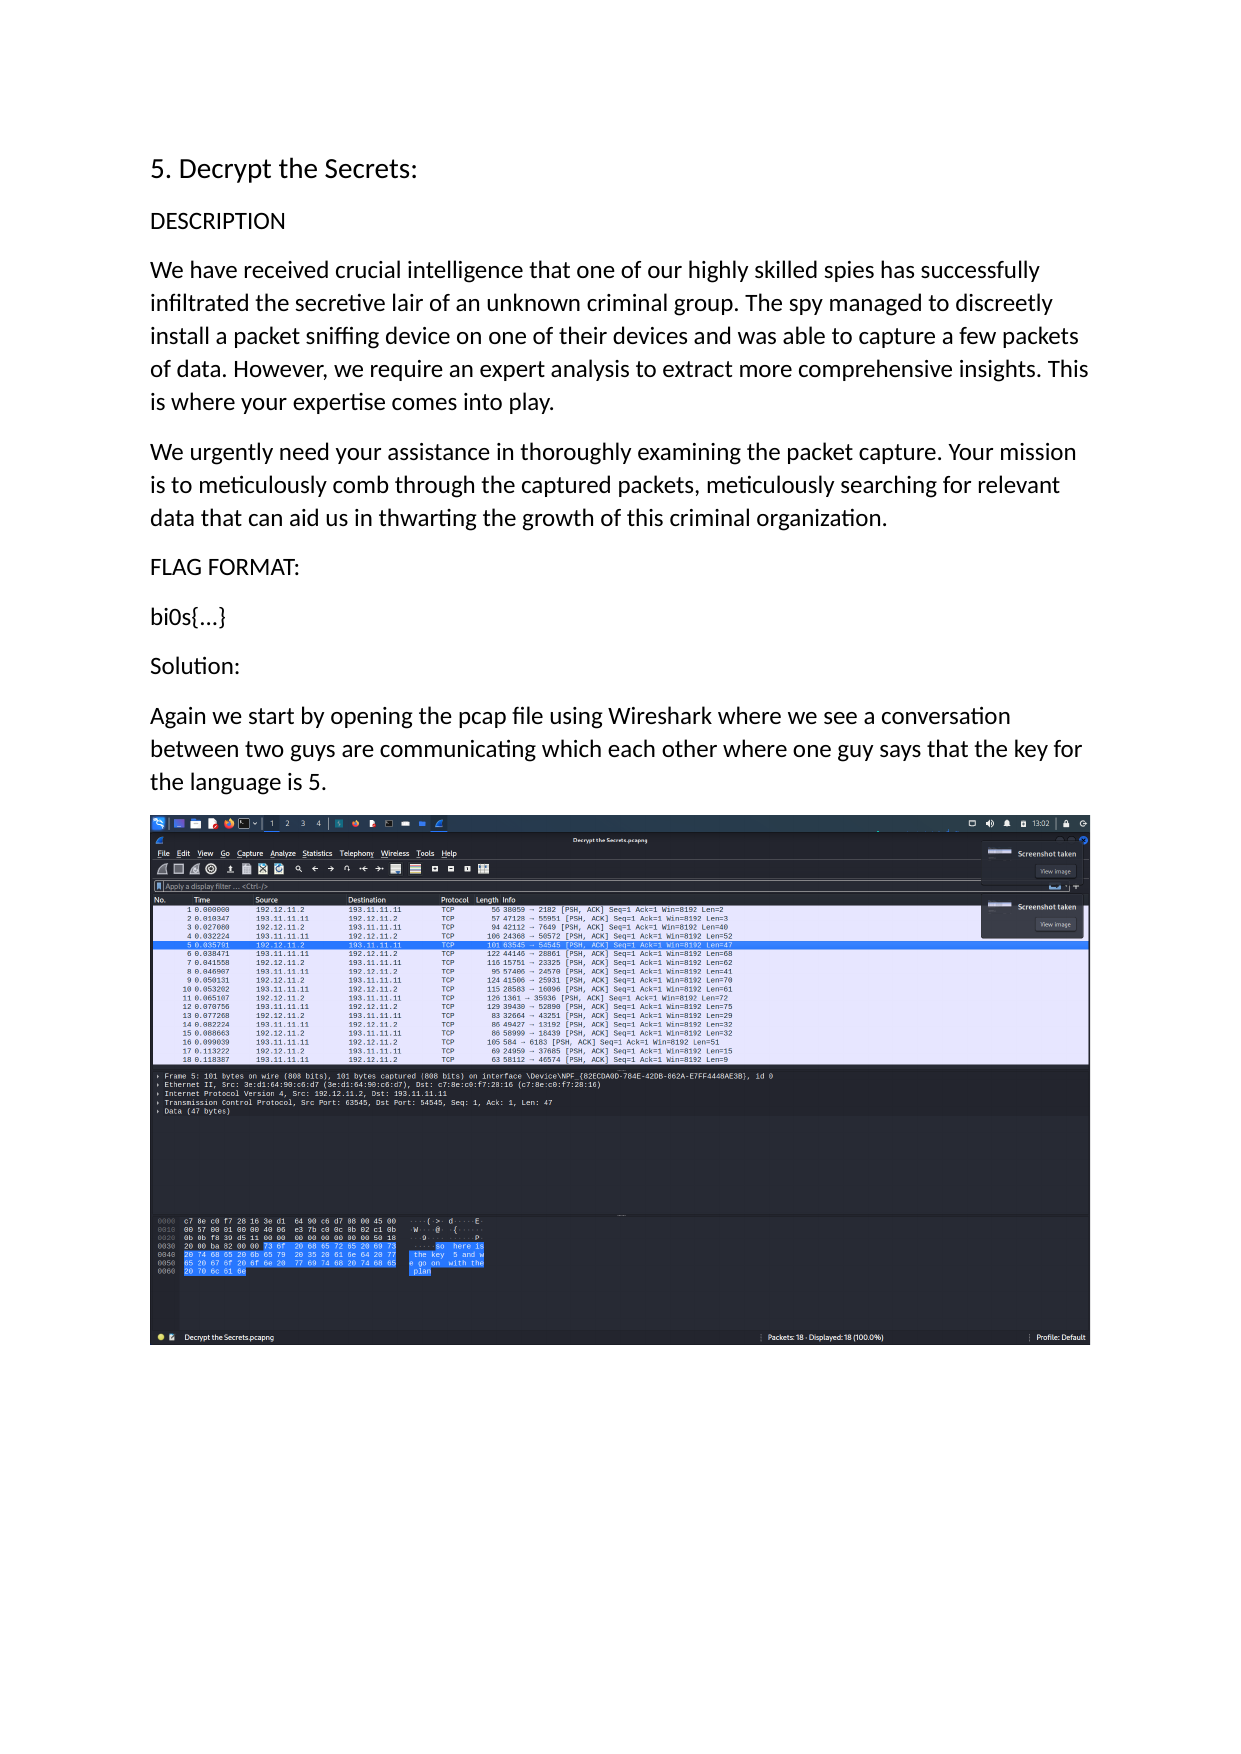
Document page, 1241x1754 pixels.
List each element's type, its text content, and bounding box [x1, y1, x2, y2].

text Solution: [150, 651, 1090, 681]
text FLAG FORMAT: [150, 551, 1090, 582]
text bi0s{...} [150, 601, 1090, 631]
text We urgently need your assistance in thoroughly examining the packet capture. Your mission is to meticulously comb through the captured packets, meticulously searching for relevant data that can aid us in thwarting the growth of this criminal organization. [150, 436, 1090, 532]
text 5. Decrypt the Secrets: [150, 150, 1090, 186]
text DESCRIPTION [150, 205, 1090, 236]
text Again we start by opening the pcap file using Wireshark where we see a conversation between two guys are communicating which each other where one guy says that the key for the language is 5. [150, 700, 1090, 796]
text We have received crucial intelligence that one of our highly skilled spies has successfully infiltrated the secretive lair of an unknown criminal group. The spy managed to discreetly install a packet sniffing device on one of their devices and was able to capture a few packets of data. However, we require an expert analysis to extract more comprehensive insights. This is where your expertise comes into play. [150, 255, 1090, 417]
picture [150, 815, 1091, 1345]
